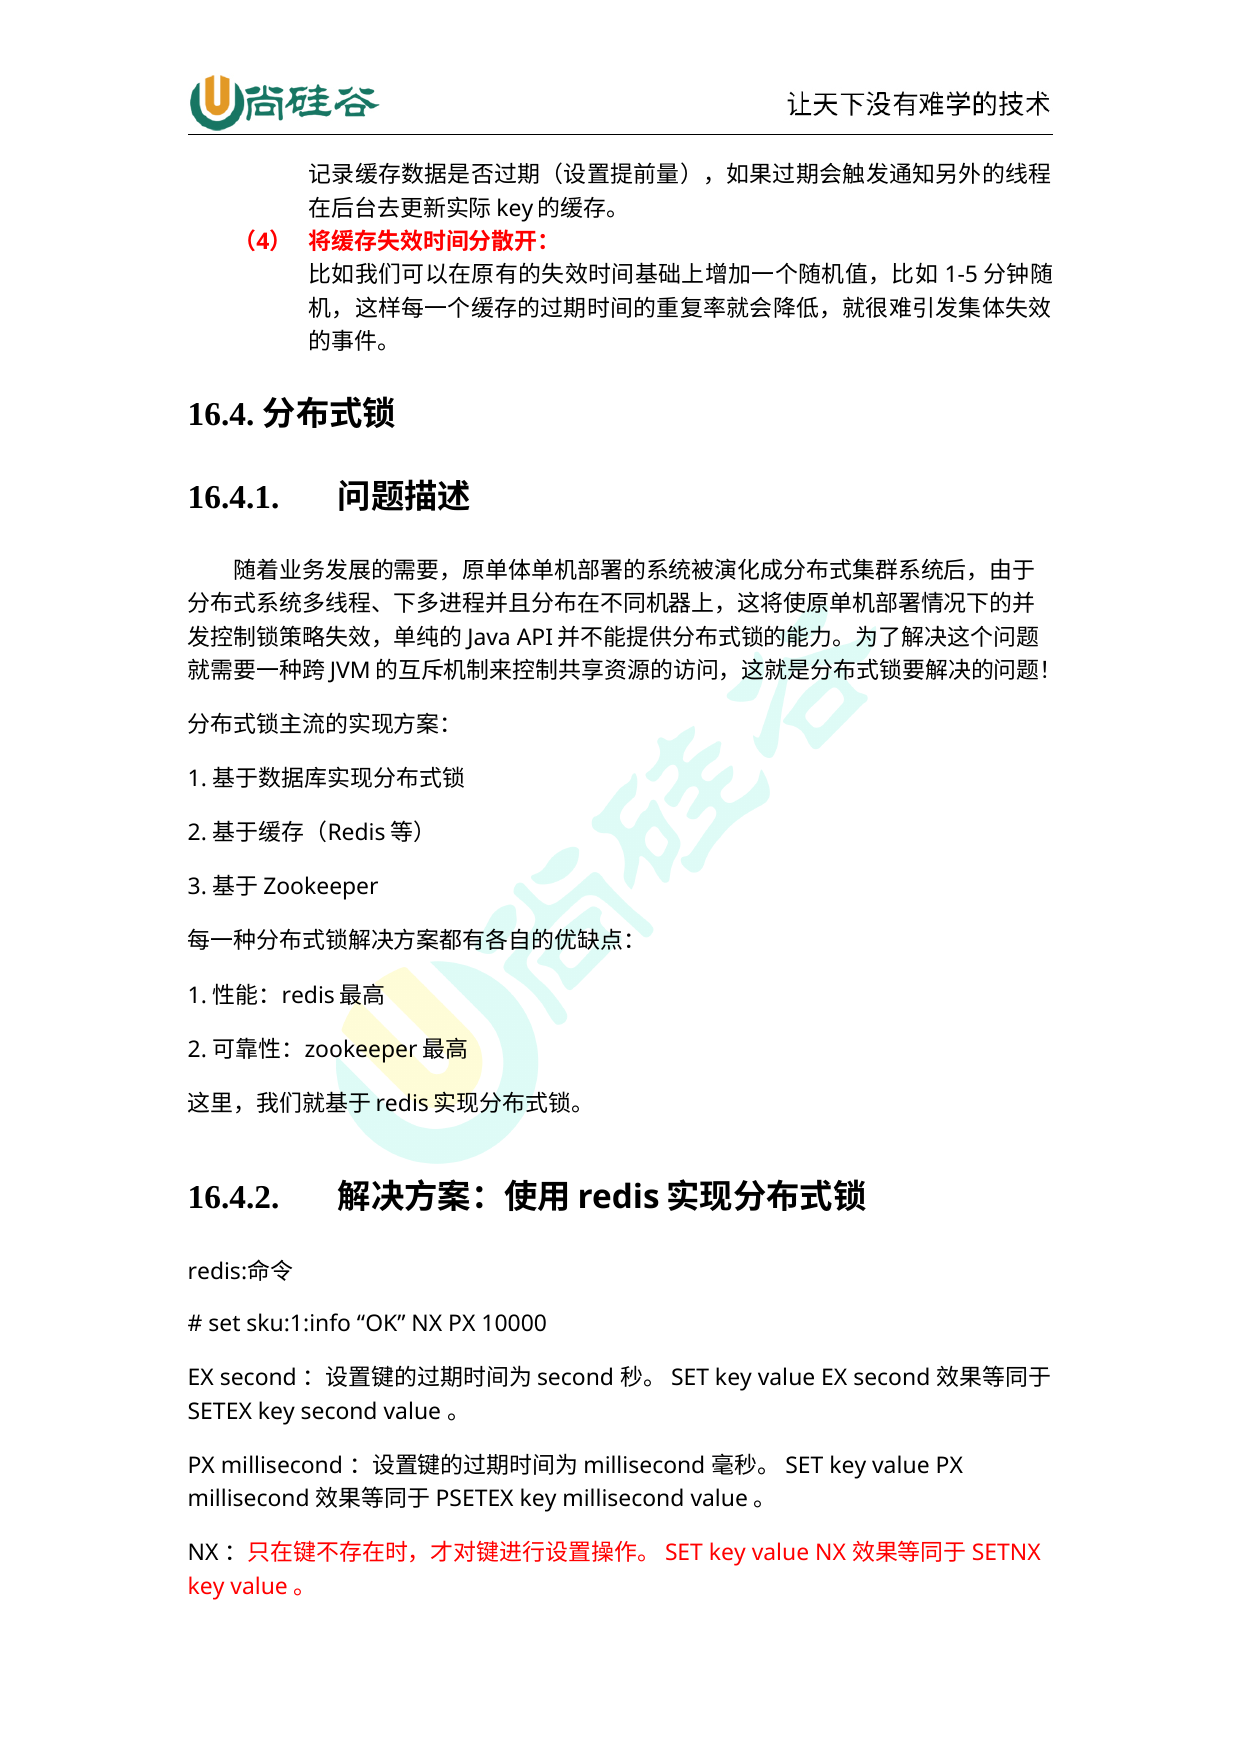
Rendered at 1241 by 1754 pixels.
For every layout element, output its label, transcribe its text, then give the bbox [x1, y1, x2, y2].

text 2. 可靠性：zookeeper最高 [187, 1031, 1053, 1064]
list 记录缓存数据是否过期（设置提前量），如果过期会触发通知另外的线程在后台去更新实际key的缓存。 [308, 156, 1053, 223]
text NX ：只在键不存在时，才对键进行设置操作。 SET key value NX 效果等同于 SETNX key value 。 [187, 1534, 1053, 1601]
text 每一种分布式锁解决方案都有各自的优缺点： [187, 922, 1053, 956]
text 1. 性能：redis最高 [187, 976, 1053, 1010]
text PX millisecond ：设置键的过期时间为 millisecond 毫秒。 SET key value PX millisecond 效果等同于 PSETEX key millisecond value 。 [187, 1447, 1053, 1513]
list 比如我们可以在原有的失效时间基础上增加一个随机值，比如1-5分钟随机，这样每一个缓存的过期时间的重复率就会降低，就很难引发集体失效的事件。 [308, 256, 1053, 356]
text # set sku:1:info “OK” NX PX 10000 [187, 1307, 1053, 1338]
picture [187, 73, 1053, 132]
list 分布式锁 [187, 387, 1053, 435]
list 将缓存失效时间分散开： [233, 223, 1053, 256]
list 问题描述 [187, 469, 1053, 518]
text 3. 基于Zookeeper [187, 868, 1053, 902]
text 这里，我们就基于redis实现分布式锁。 [187, 1085, 1053, 1118]
text EX second ：设置键的过期时间为 second 秒。 SET key value EX second 效果等同于 SETEX key second value 。 [187, 1359, 1053, 1426]
text 1. 基于数据库实现分布式锁 [187, 760, 1053, 793]
text 分布式锁主流的实现方案： [187, 706, 1053, 739]
text 2. 基于缓存（Redis等） [187, 814, 1053, 847]
list 解决方案：使用redis实现分布式锁 [187, 1170, 1053, 1219]
text 随着业务发展的需要，原单体单机部署的系统被演化成分布式集群系统后，由于分布式系统多线程、下多进程并且分布在不同机器上，这将使原单机部署情况下的并发控制锁策略失效，单纯的Java API并不能提供分布式锁的能力。为了解决这个问题就需要一种跨JVM的互斥机制来控制共享资源的访问，这就是分布式锁要解决的问题！ [187, 552, 1053, 685]
text redis:命令 [187, 1253, 1053, 1286]
